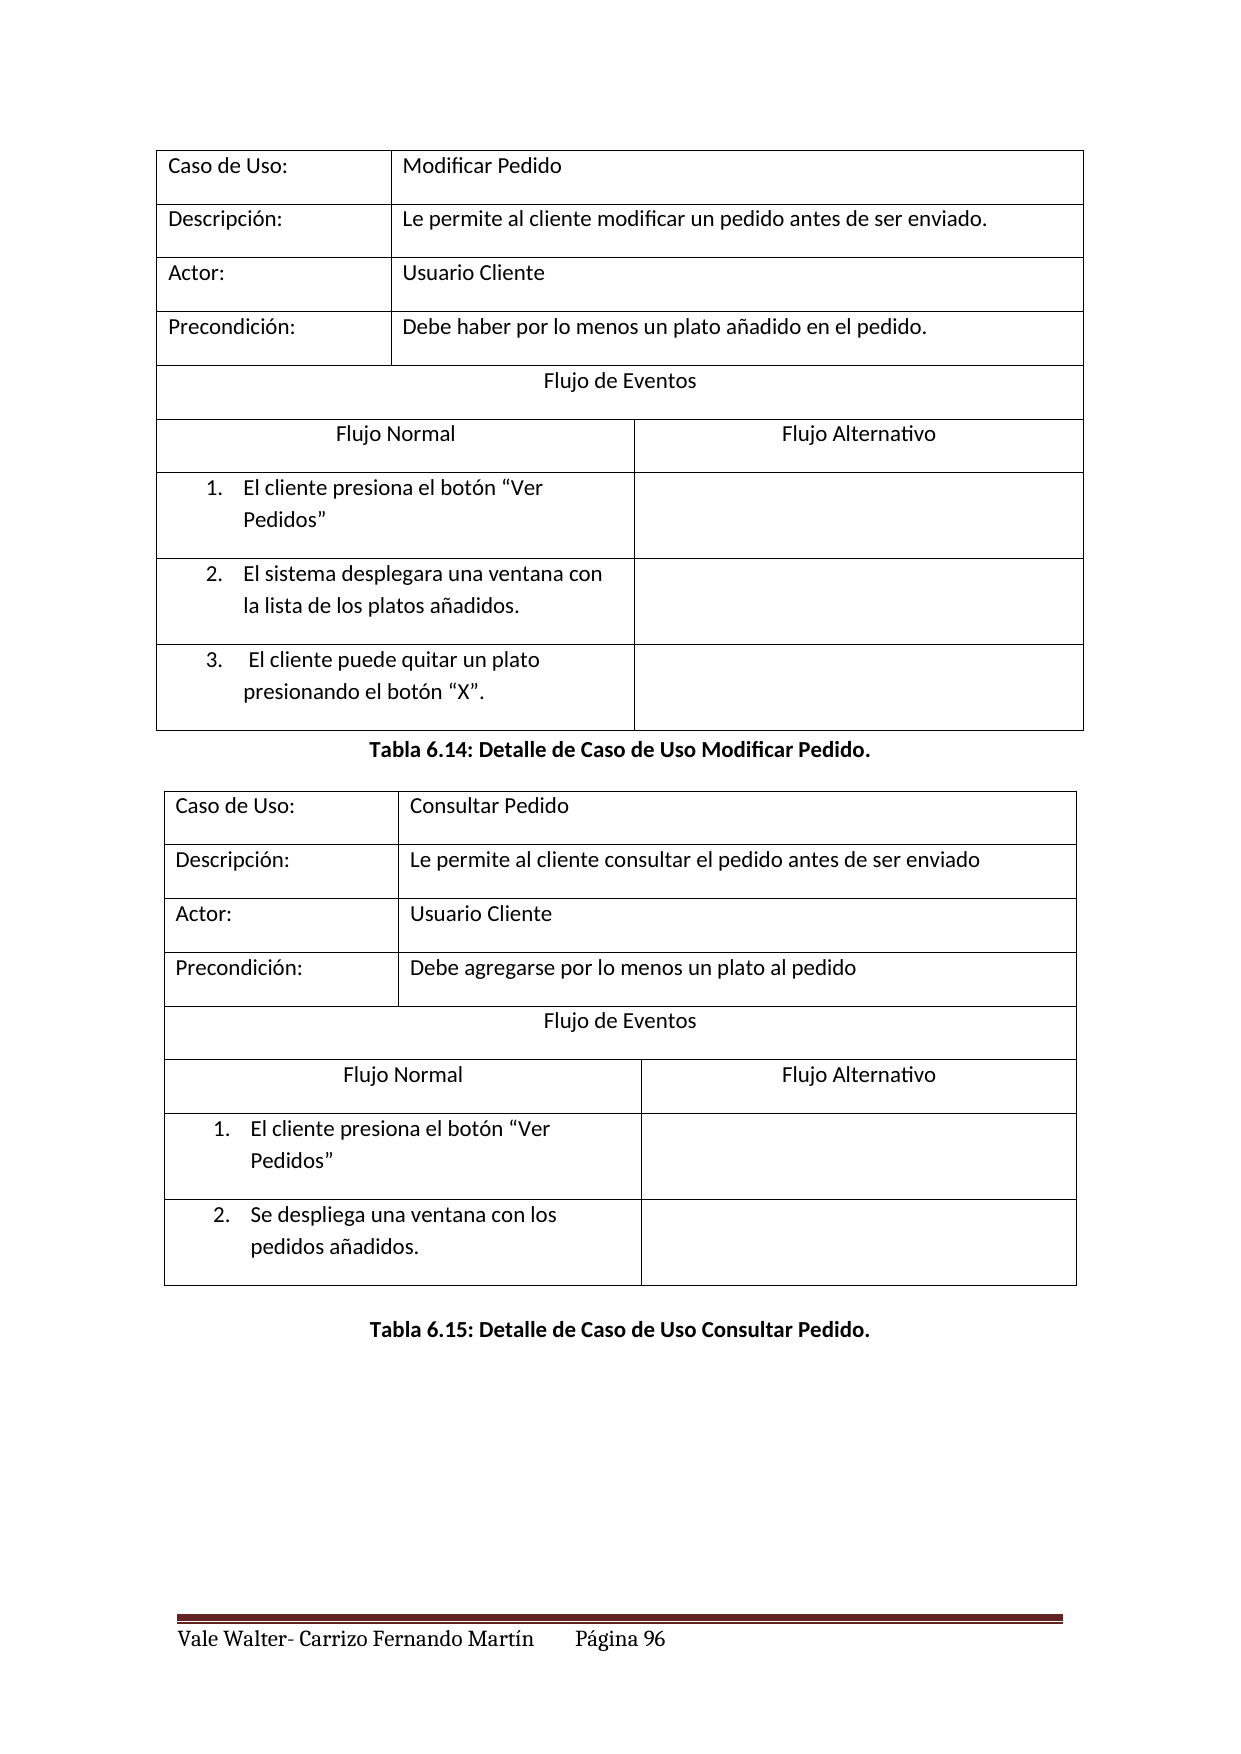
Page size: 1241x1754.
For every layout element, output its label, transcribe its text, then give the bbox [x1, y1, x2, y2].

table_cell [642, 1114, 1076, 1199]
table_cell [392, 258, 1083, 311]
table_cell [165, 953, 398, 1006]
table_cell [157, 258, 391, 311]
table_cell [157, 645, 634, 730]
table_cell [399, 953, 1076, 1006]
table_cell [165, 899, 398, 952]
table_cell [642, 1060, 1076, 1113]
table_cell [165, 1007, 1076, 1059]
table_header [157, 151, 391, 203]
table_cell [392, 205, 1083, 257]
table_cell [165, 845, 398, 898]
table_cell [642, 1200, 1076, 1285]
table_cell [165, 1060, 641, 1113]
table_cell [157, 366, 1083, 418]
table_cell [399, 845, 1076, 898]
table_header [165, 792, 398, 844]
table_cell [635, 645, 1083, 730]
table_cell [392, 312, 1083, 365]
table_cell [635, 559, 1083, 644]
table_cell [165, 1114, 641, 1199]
text Tabla 6.15: Detalle de Caso de Uso Consultar Pedido. [177, 1286, 1063, 1343]
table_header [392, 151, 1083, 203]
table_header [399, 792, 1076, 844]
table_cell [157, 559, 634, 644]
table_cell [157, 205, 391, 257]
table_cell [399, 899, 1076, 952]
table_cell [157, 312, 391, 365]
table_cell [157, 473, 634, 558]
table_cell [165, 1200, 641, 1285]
text Tabla 6.14: Detalle de Caso de Uso Modificar Pedido. [177, 731, 1063, 763]
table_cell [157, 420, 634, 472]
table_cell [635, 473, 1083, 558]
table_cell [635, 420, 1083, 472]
